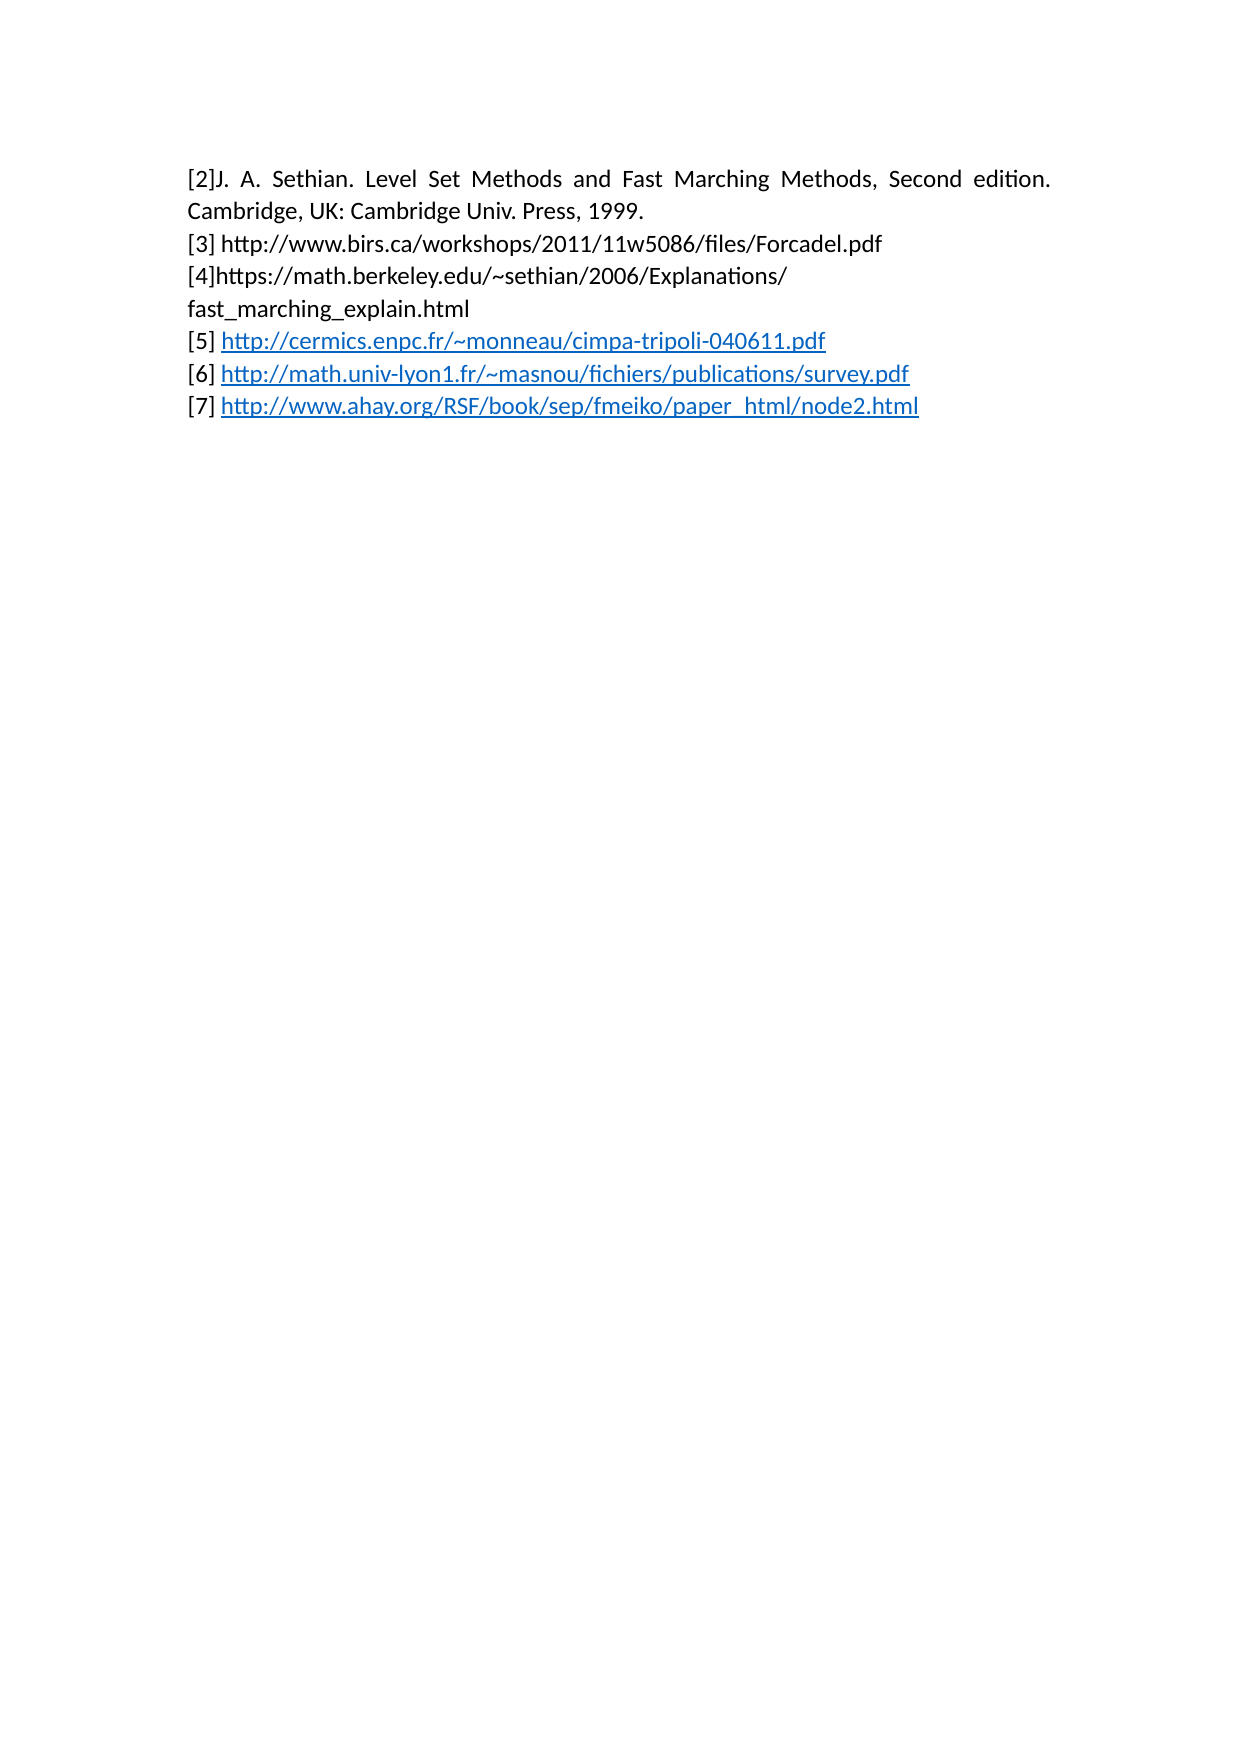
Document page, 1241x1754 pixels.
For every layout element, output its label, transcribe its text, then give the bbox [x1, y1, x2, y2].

text [5] http://cermics.enpc.fr/~monneau/cimpa-tripoli-040611.pdf [187, 324, 1053, 357]
text [2]J. A. Sethian. Level Set Methods and Fast Marching Methods, Second edition. Cambridge, UK: Cambridge Univ. Press, 1999. [187, 162, 1053, 227]
text [6] http://math.univ-lyon1.fr/~masnou/fichiers/publications/survey.pdf [187, 357, 1053, 389]
text [3] http://www.birs.ca/workshops/2011/11w5086/files/Forcadel.pdf [187, 227, 1053, 259]
text [4]https://math.berkeley.edu/~sethian/2006/Explanations/fast_marching_explain.html [187, 259, 1053, 324]
text [7] http://www.ahay.org/RSF/book/sep/fmeiko/paper_html/node2.html [187, 389, 1053, 422]
